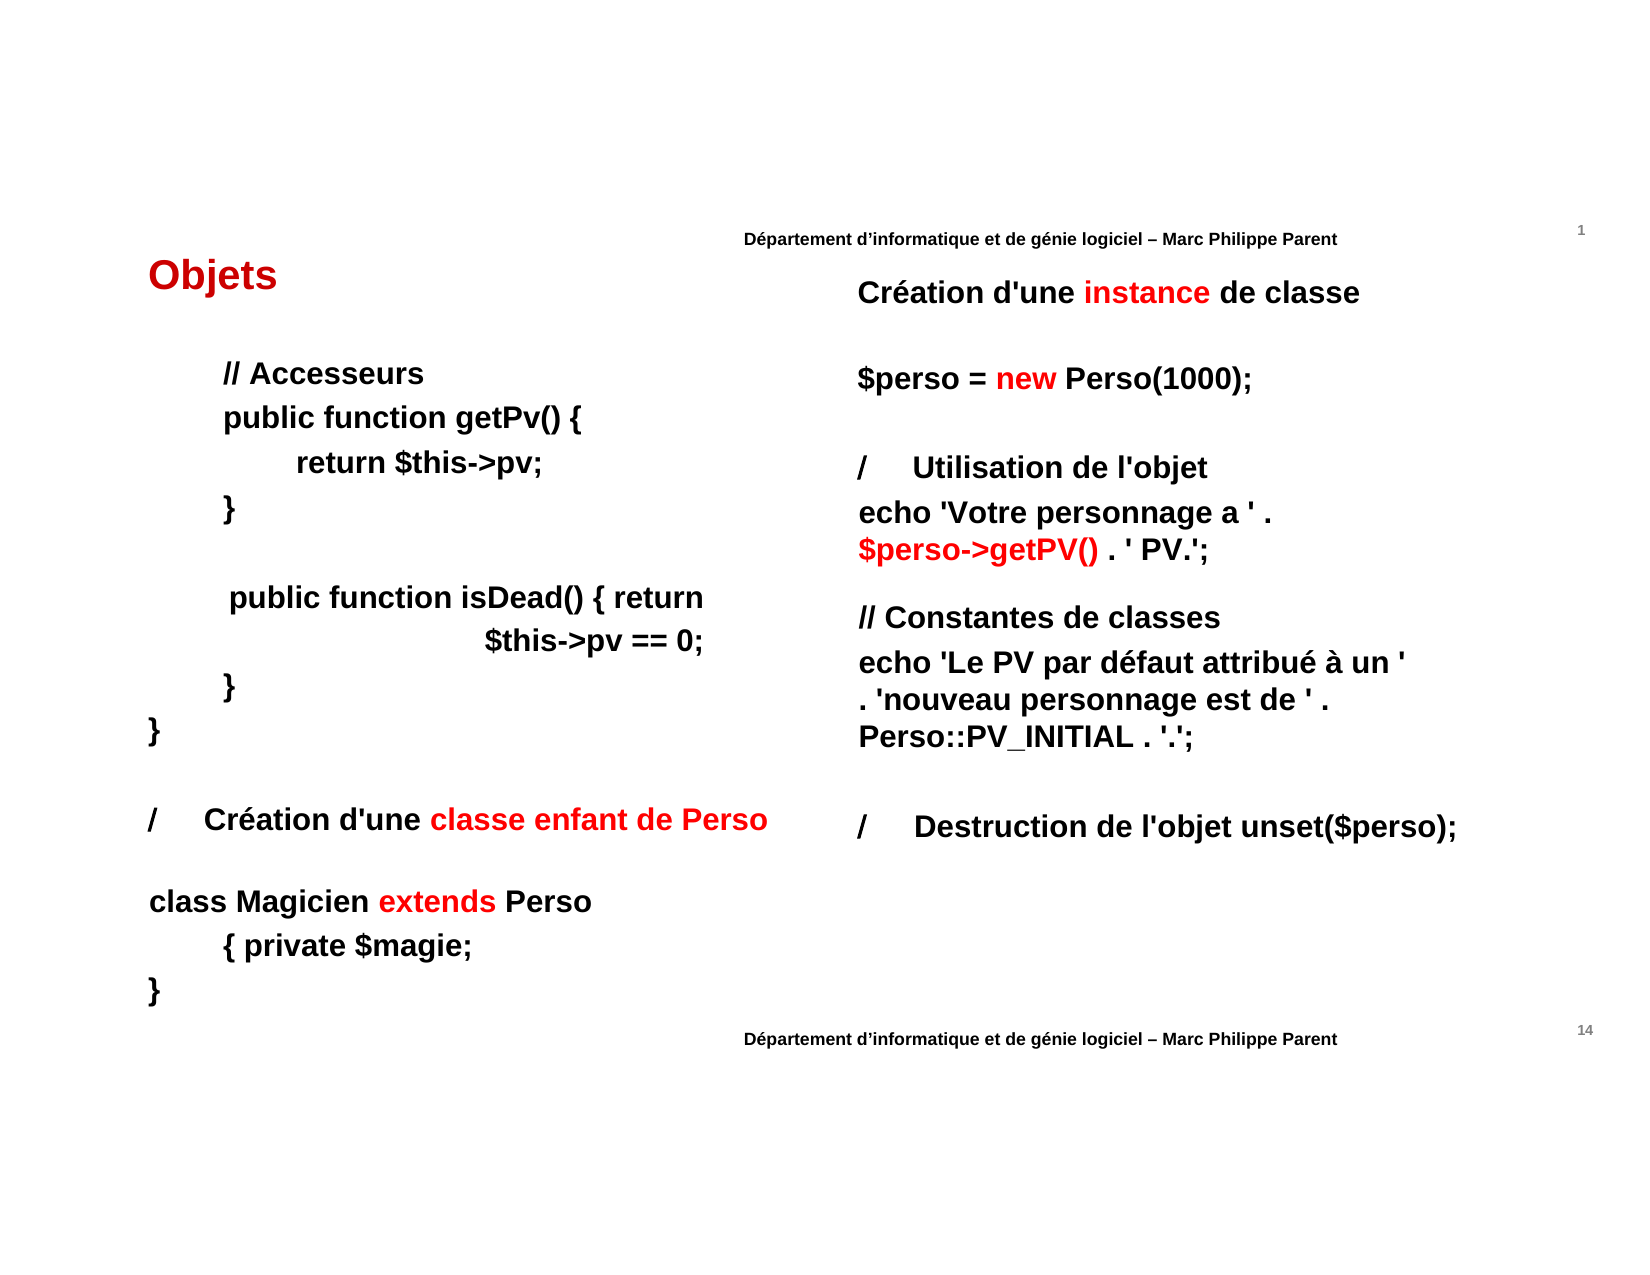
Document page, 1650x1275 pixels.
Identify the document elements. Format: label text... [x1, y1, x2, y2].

text public function isDead() { return $this->pv == 0; [223, 579, 704, 658]
text // Accesseurs [223, 355, 782, 391]
list Destruction de l'objet unset($perso); [857, 808, 1598, 844]
text Objets [148, 251, 782, 299]
text class Magicien extends Perso { private $magie; [149, 883, 704, 963]
text Perso::PV_INITIAL . '.'; [858, 718, 1598, 754]
text public function getPv() { [223, 399, 782, 435]
list Création d'une classe enfant de Perso [148, 801, 782, 838]
text $perso = new Perso(1000); [857, 361, 1598, 396]
text echo 'Votre personnage a ' . [858, 494, 1598, 530]
list Utilisation de l'objet [857, 449, 1598, 485]
text Département d’informatique et de génie logiciel – Marc Philippe Parent 1 [744, 222, 1598, 251]
text // Constantes de classes [858, 599, 1598, 635]
text return $this->pv; [296, 444, 782, 480]
text } [223, 489, 782, 524]
text $perso->getPV() . ' PV.'; [858, 531, 1598, 567]
text } [223, 667, 782, 703]
text Création d'une instance de classe [857, 274, 1598, 309]
text } [148, 711, 782, 747]
text . 'nouveau personnage est de ' . [858, 681, 1598, 717]
text Département d’informatique et de génie logiciel – Marc Philippe Parent 14 [744, 1022, 1598, 1051]
text } [148, 971, 782, 1007]
text echo 'Le PV par défaut attribué à un ' [858, 644, 1598, 680]
